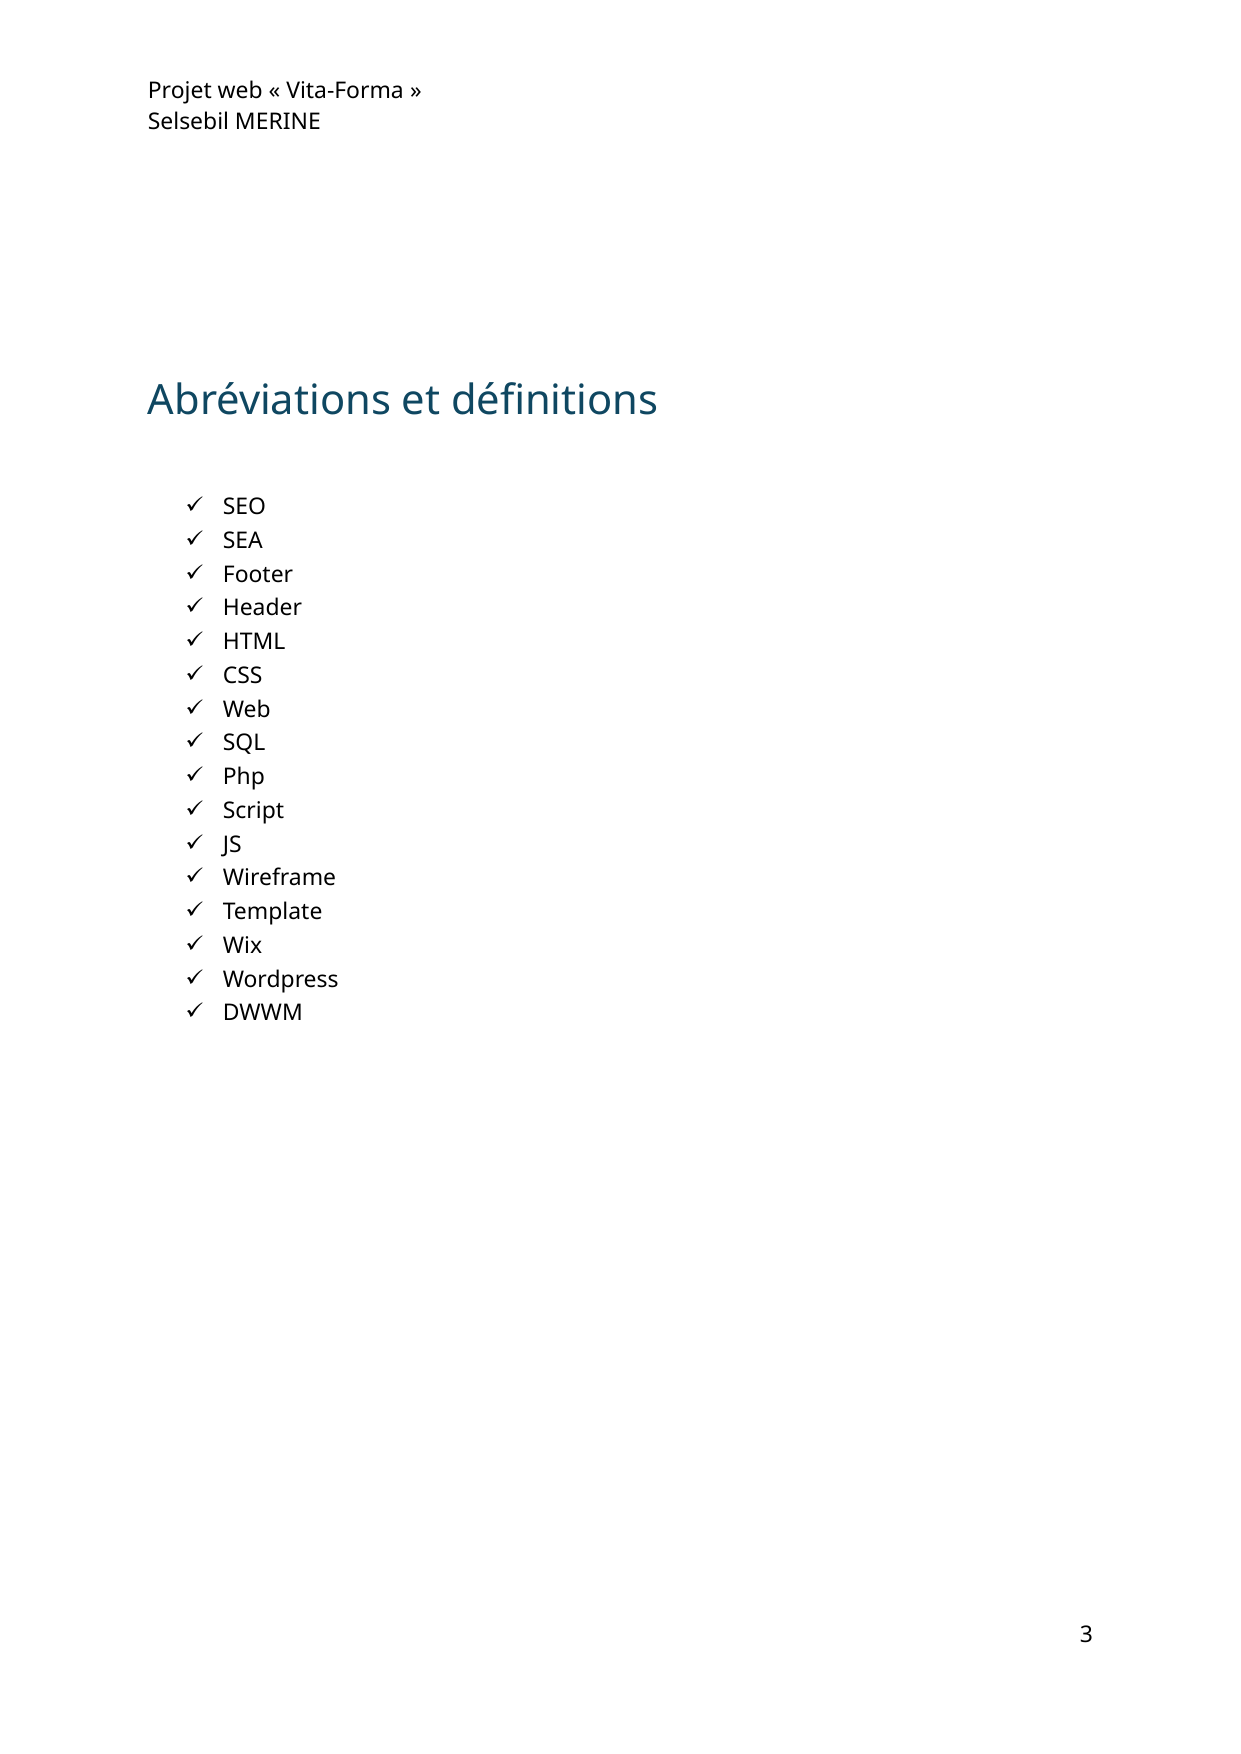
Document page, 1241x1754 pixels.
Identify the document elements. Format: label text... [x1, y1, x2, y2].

list SQL [185, 726, 1093, 758]
list Wix [185, 929, 1093, 960]
list Script [185, 794, 1093, 825]
list Wireframe [185, 861, 1093, 893]
list Web [185, 693, 1093, 724]
list Template [185, 895, 1093, 926]
list Header [185, 591, 1093, 623]
list HTML [185, 625, 1093, 656]
list SEA [185, 524, 1093, 555]
subtitle Abréviations et définitions [148, 370, 1093, 427]
list DWWM [185, 996, 1093, 1028]
list JS [185, 828, 1093, 859]
list CSS [185, 659, 1093, 690]
list SEO [185, 490, 1093, 521]
list Php [185, 760, 1093, 791]
list Footer [185, 558, 1093, 589]
list Wordpress [185, 963, 1093, 994]
